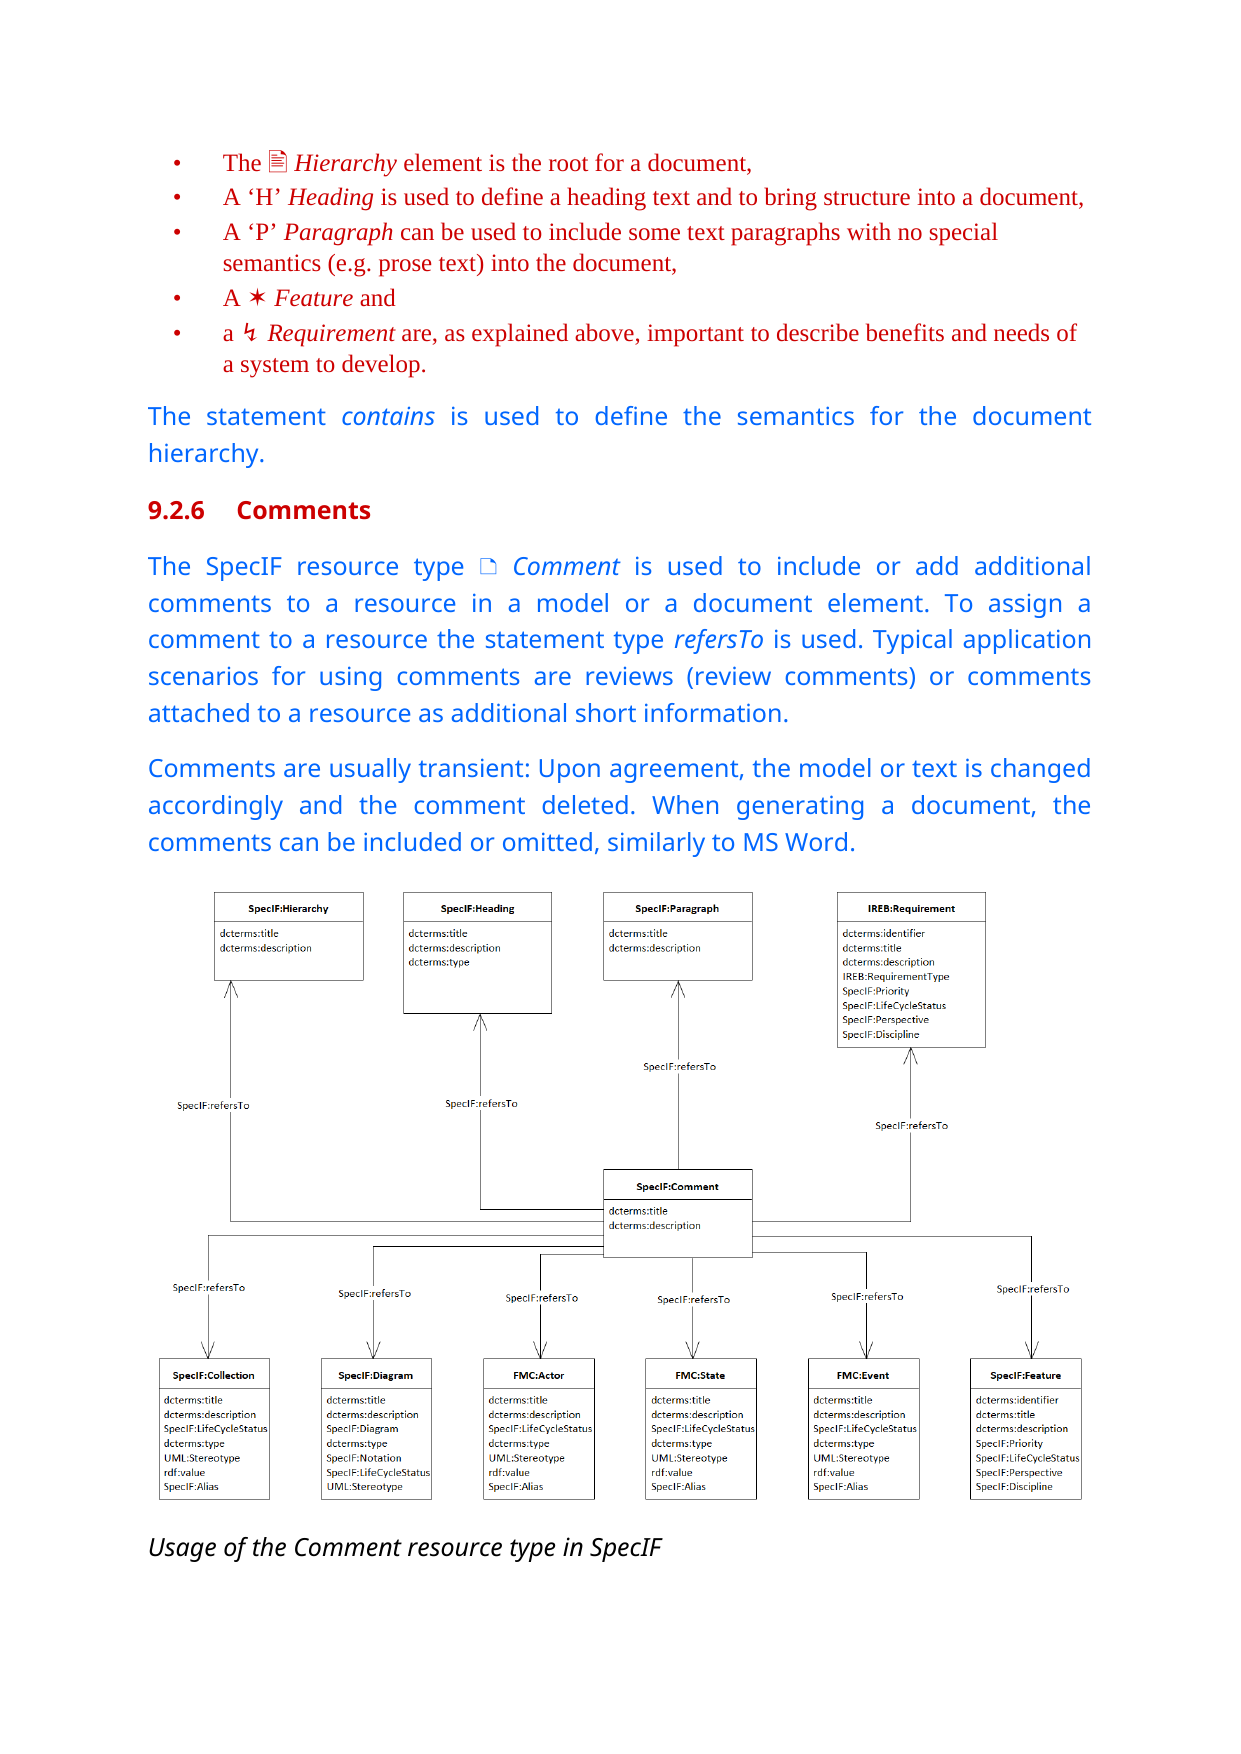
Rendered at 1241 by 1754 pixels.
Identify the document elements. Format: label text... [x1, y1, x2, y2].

list A ‘P’ Paragraph can be used to include some text paragraphs with no special semantics (e.g. prose text) into the document, [173, 217, 1093, 277]
subtitle Comments [148, 493, 1093, 527]
list a ↯ Requirement are, as explained above, important to describe benefits and needs of a system to develop. [173, 318, 1093, 378]
text Usage of the Comment resource type in SpecIF [148, 1529, 1093, 1563]
text The statement contains is used to define the semantics for the document hierarchy. [148, 399, 1093, 469]
picture [147, 880, 1092, 1510]
text The SpecIF resource type 🗅 Comment is used to include or add additional comments to a resource in a model or a document element. To assign a comment to a resource the statement type refersTo is used. Typical application scenarios for using comments are reviews (review comments) or comments attached to a resource as additional short information. [148, 548, 1093, 730]
list A ‘H’ Heading is used to define a heading text and to bring structure into a document, [173, 182, 1093, 211]
list A ✶ Feature and [173, 283, 1093, 312]
text Comments are usually transient: Upon agreement, the model or text is changed accordingly and the comment deleted. When generating a document, the comments can be included or omitted, similarly to MS Word. [148, 751, 1093, 859]
list The 🖹 Hierarchy element is the root for a document, [173, 148, 1093, 176]
